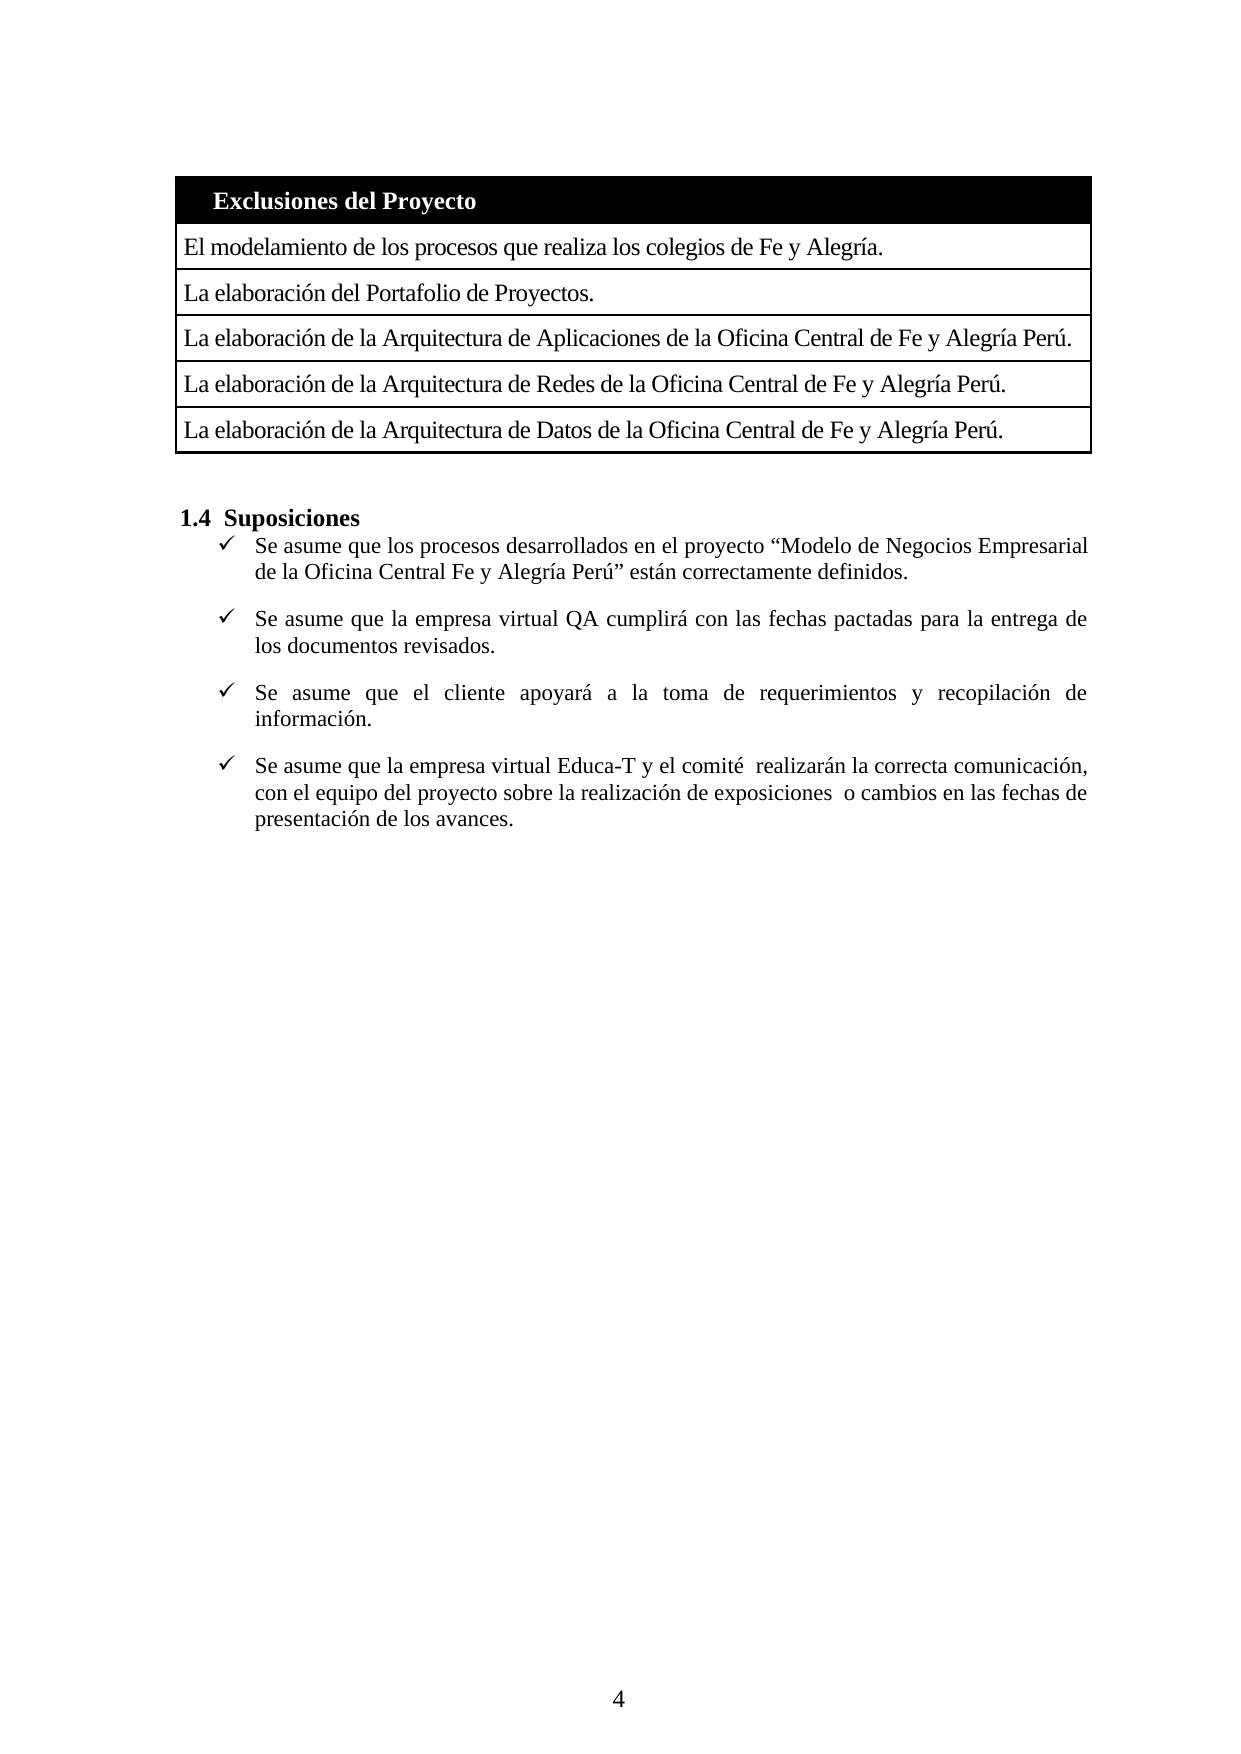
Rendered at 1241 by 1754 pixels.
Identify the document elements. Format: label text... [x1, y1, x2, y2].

list Se asume que la empresa virtual Educa-T y el comité realizarán la correcta comunicación, con el equipo del proyecto sobre la realización de exposiciones o cambios en las fechas de presentación de los avances. [217, 752, 1089, 832]
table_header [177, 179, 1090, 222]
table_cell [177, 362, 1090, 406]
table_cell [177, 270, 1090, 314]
list Se asume que los procesos desarrollados en el proyecto “Modelo de Negocios Empresarial de la Oficina Central Fe y Alegría Perú” están correctamente definidos. [217, 532, 1089, 584]
list Se asume que el cliente apoyará a la toma de requerimientos y recopilación de información. [217, 679, 1089, 732]
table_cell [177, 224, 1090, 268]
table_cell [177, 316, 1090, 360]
list Se asume que la empresa virtual QA cumplirá con las fechas pactadas para la entrega de los documentos revisados. [217, 605, 1089, 658]
subtitle 1.4 Suposiciones [179, 503, 1089, 532]
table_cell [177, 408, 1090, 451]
